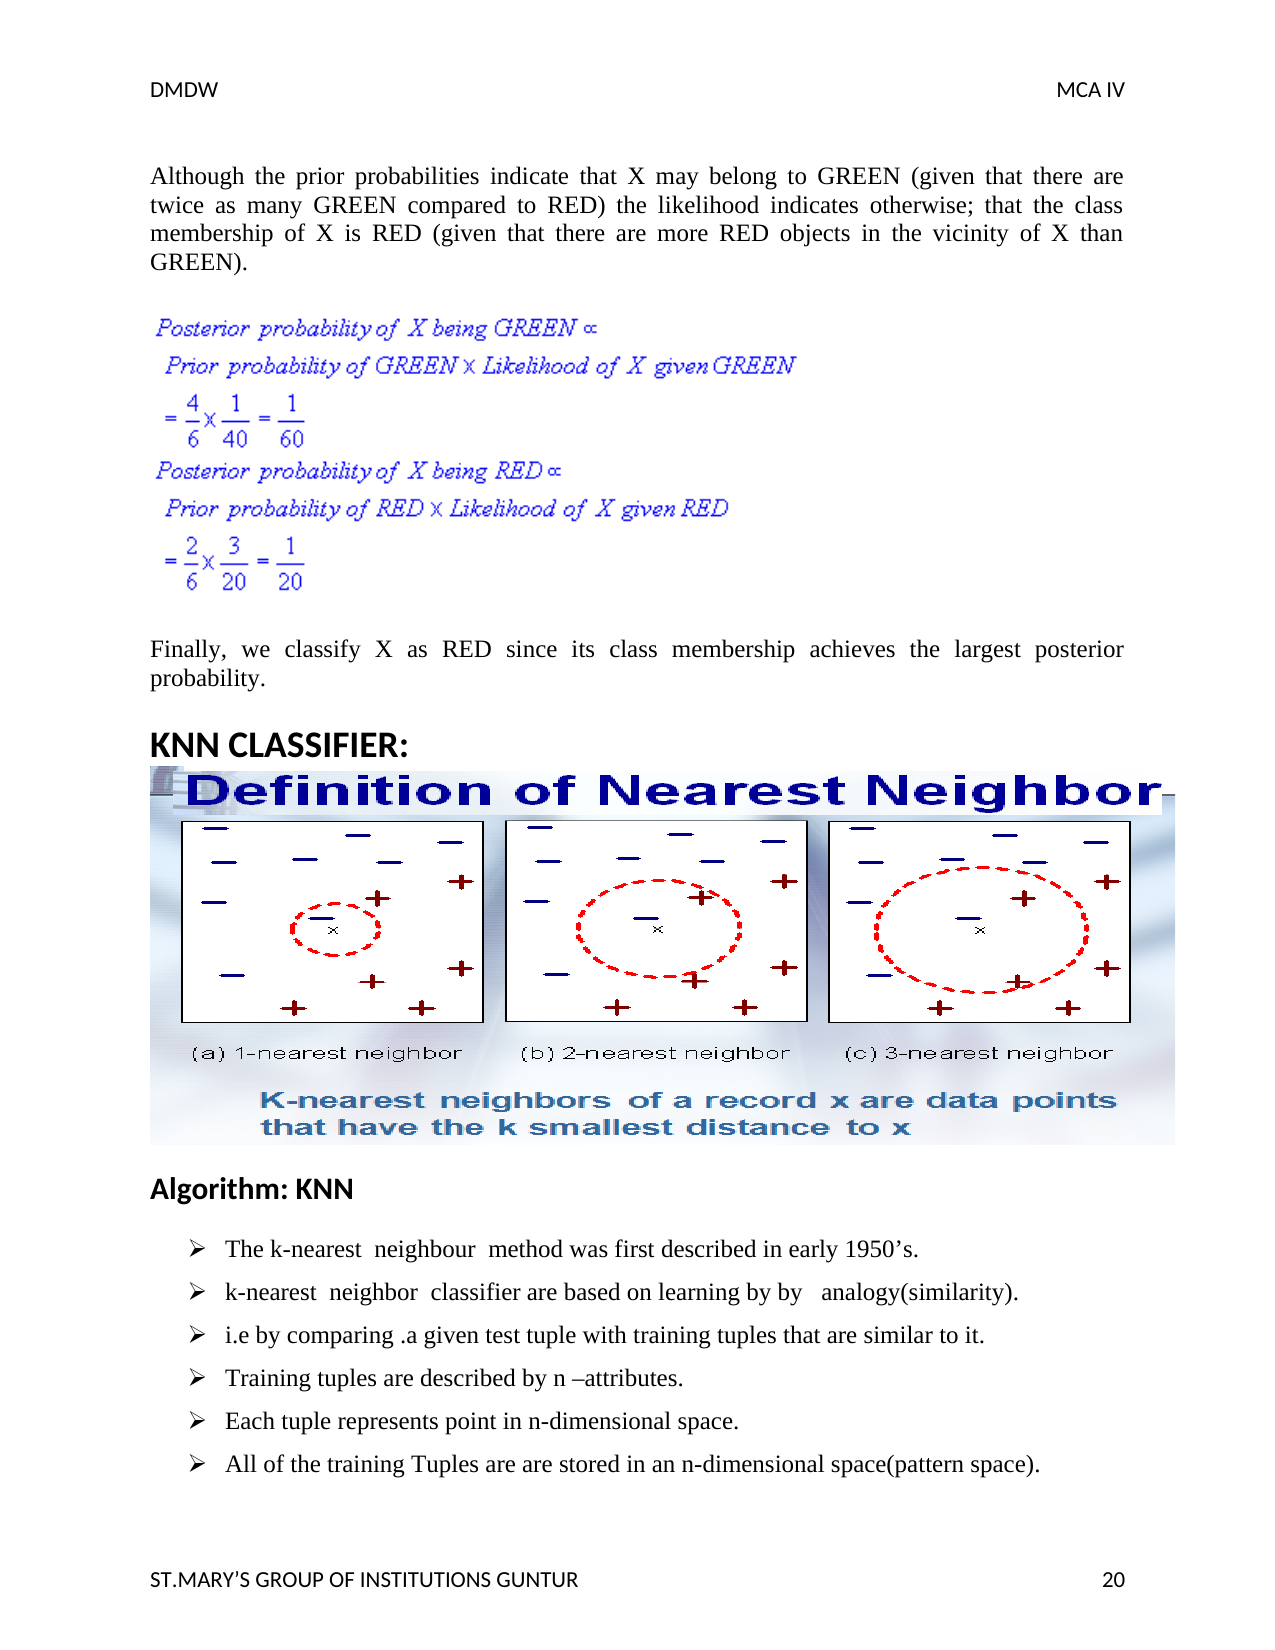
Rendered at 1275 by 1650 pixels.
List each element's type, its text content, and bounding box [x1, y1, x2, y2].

picture [150, 766, 1176, 1145]
list i.e by comparing .a given test tuple with training tuples that are similar to it. [187, 1320, 1125, 1349]
list The k-nearest neighbour method was first described in early 1950’s. [187, 1234, 1125, 1263]
list All of the training Tuples are are stored in an n-dimensional space(pattern space). [187, 1449, 1125, 1478]
list Training tuples are described by n –attributes. [187, 1363, 1125, 1392]
text Finally, we classify X as RED since its class membership achieves the largest posterior probability. [150, 634, 1125, 692]
text Algorithm: KNN [150, 1169, 1125, 1207]
picture [150, 305, 811, 606]
list Each tuple represents point in n-dimensional space. [187, 1406, 1125, 1435]
text KNN CLASSIFIER: [150, 721, 1125, 766]
list k-nearest neighbor classifier are based on learning by by analogy(similarity). [187, 1277, 1125, 1306]
text Although the prior probabilities indicate that X may belong to GREEN (given that there are twice as many GREEN compared to RED) the likelihood indicates otherwise; that the class membership of X is RED (given that there are more RED objects in the vicinity of X than GREEN). [150, 161, 1125, 276]
